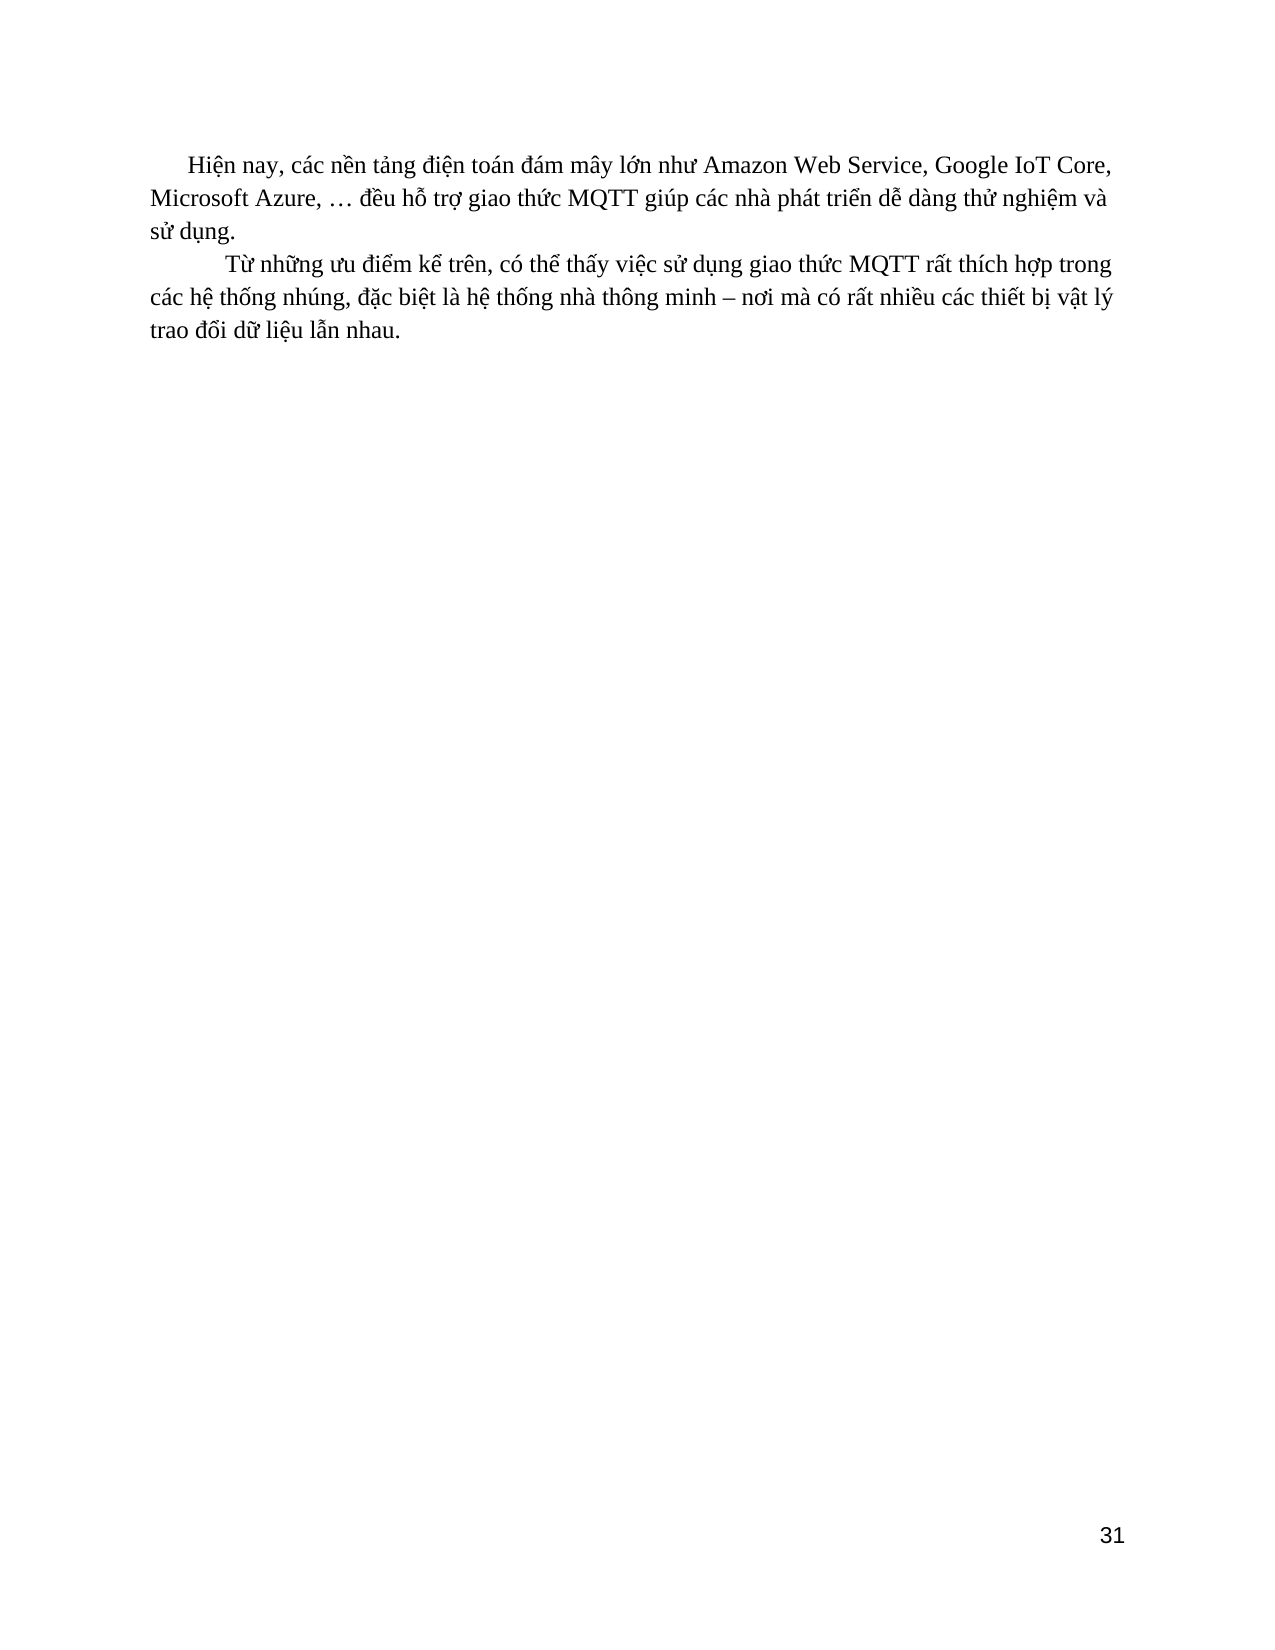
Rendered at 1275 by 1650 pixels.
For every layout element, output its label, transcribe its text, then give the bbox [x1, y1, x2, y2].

text Từ những ưu điểm kể trên, có thể thấy việc sử dụng giao thức MQTT rất thích hợp trong các hệ thống nhúng, đặc biệt là hệ thống nhà thông minh – nơi mà có rất nhiều các thiết bị vật lý trao đổi dữ liệu lẫn nhau. [150, 249, 1125, 344]
text Hiện nay, các nền tảng điện toán đám mây lớn như Amazon Web Service, Google IoT Core, Microsoft Azure, … đều hỗ trợ giao thức MQTT giúp các nhà phát triển dễ dàng thử nghiệm và sử dụng. [150, 150, 1125, 245]
